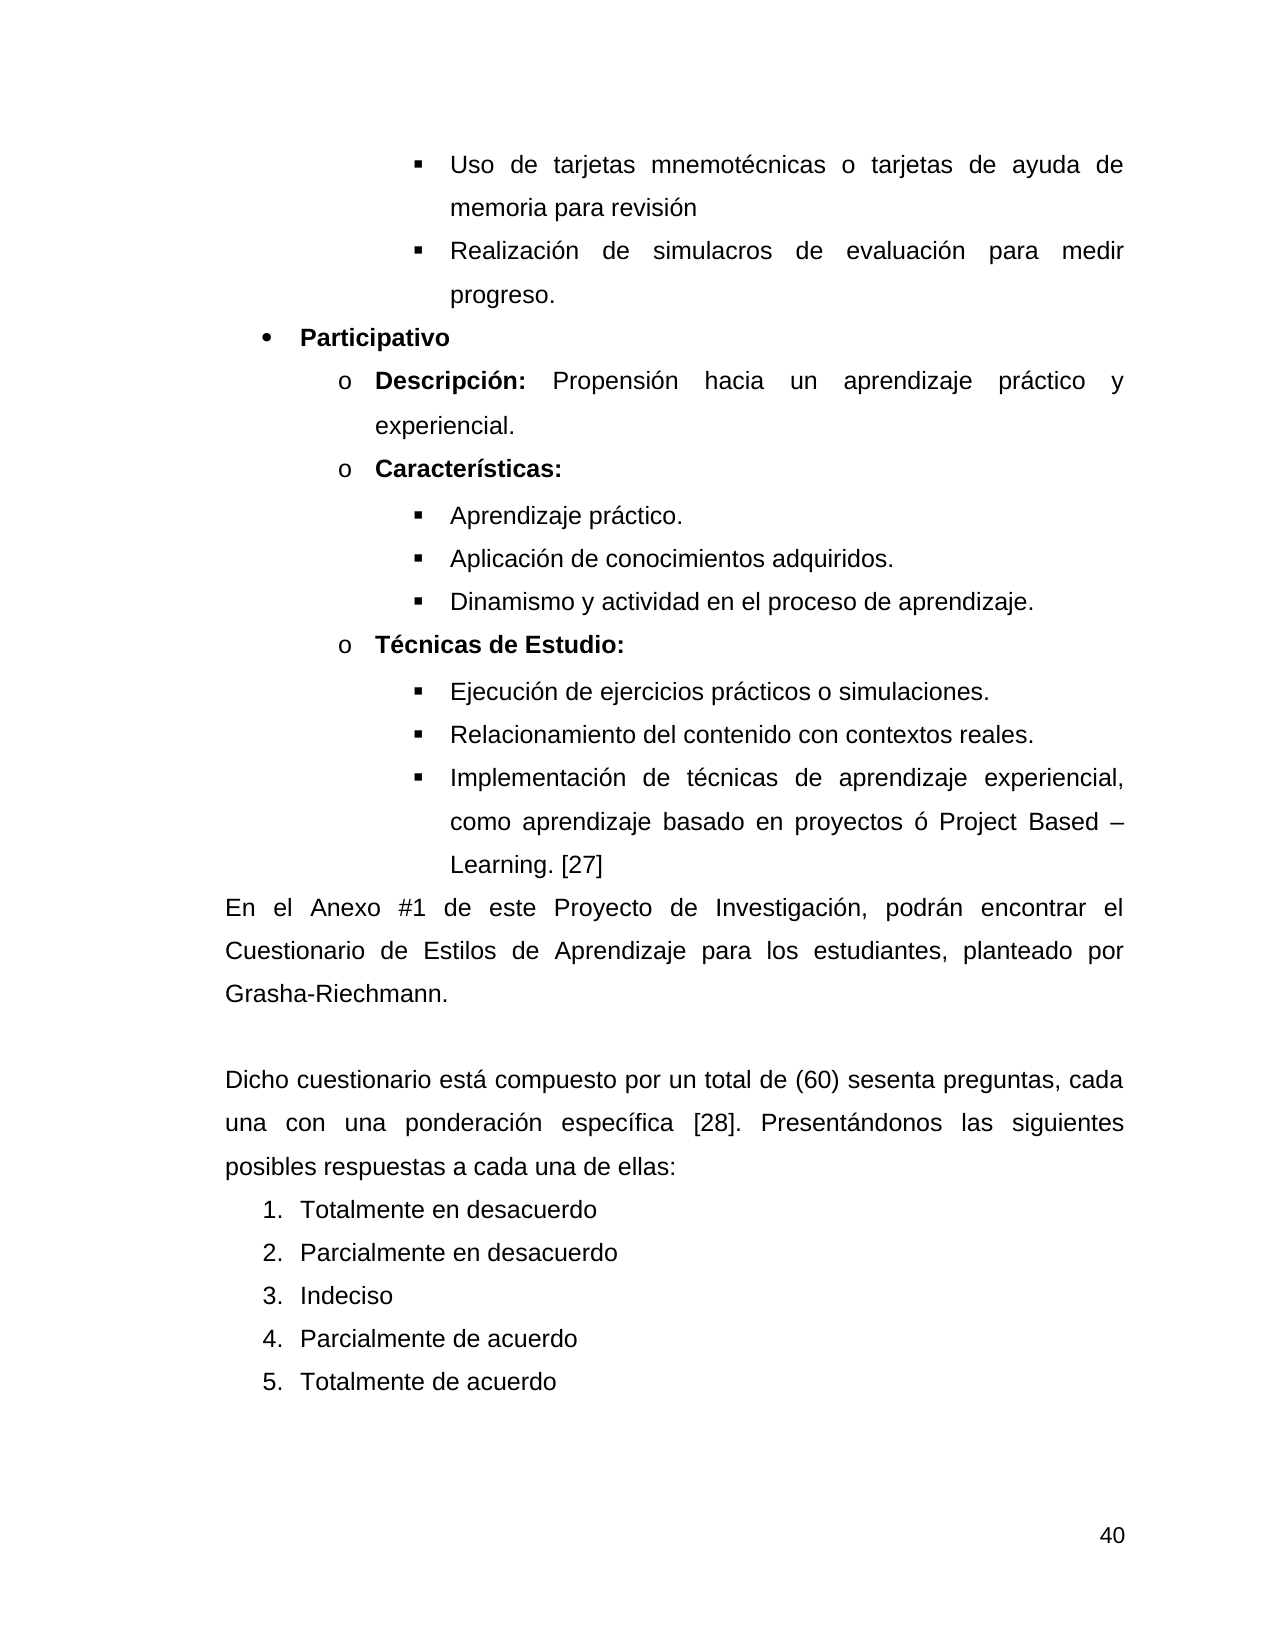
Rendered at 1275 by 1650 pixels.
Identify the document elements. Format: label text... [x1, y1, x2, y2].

list Aplicación de conocimientos adquiridos. [412, 544, 1125, 573]
list Totalmente de acuerdo [262, 1367, 1125, 1396]
text En el Anexo #1 de este Proyecto de Investigación, podrán encontrar el Cuestionario de Estilos de Aprendizaje para los estudiantes, planteado por Grasha-Riechmann. [225, 893, 1125, 1008]
list Aprendizaje práctico. [412, 501, 1125, 529]
list Parcialmente de acuerdo [262, 1324, 1125, 1353]
list Implementación de técnicas de aprendizaje experiencial, como aprendizaje basado en proyectos ó Project Based – Learning. [412, 763, 1125, 878]
list Ejecución de ejercicios prácticos o simulaciones. [412, 677, 1125, 706]
list Características: [337, 454, 1125, 485]
list Relacionamiento del contenido con contextos reales. [412, 720, 1125, 749]
list Técnicas de Estudio: [337, 630, 1125, 661]
list Participativo [262, 323, 1125, 352]
list Indeciso [262, 1281, 1125, 1309]
list Realización de simulacros de evaluación para medir progreso. [412, 236, 1125, 308]
list Parcialmente en desacuerdo [262, 1238, 1125, 1266]
list Descripción: Propensión hacia un aprendizaje práctico y experiencial. [337, 366, 1125, 440]
list Dinamismo y actividad en el proceso de aprendizaje. [412, 587, 1125, 616]
list Totalmente en desacuerdo [262, 1194, 1125, 1223]
text Dicho cuestionario está compuesto por un total de (60) sesenta preguntas, cada una con una ponderación específica . Presentándonos las siguientes posibles respuestas a cada una de ellas: [225, 1065, 1125, 1180]
list Uso de tarjetas mnemotécnicas o tarjetas de ayuda de memoria para revisión [412, 150, 1125, 222]
